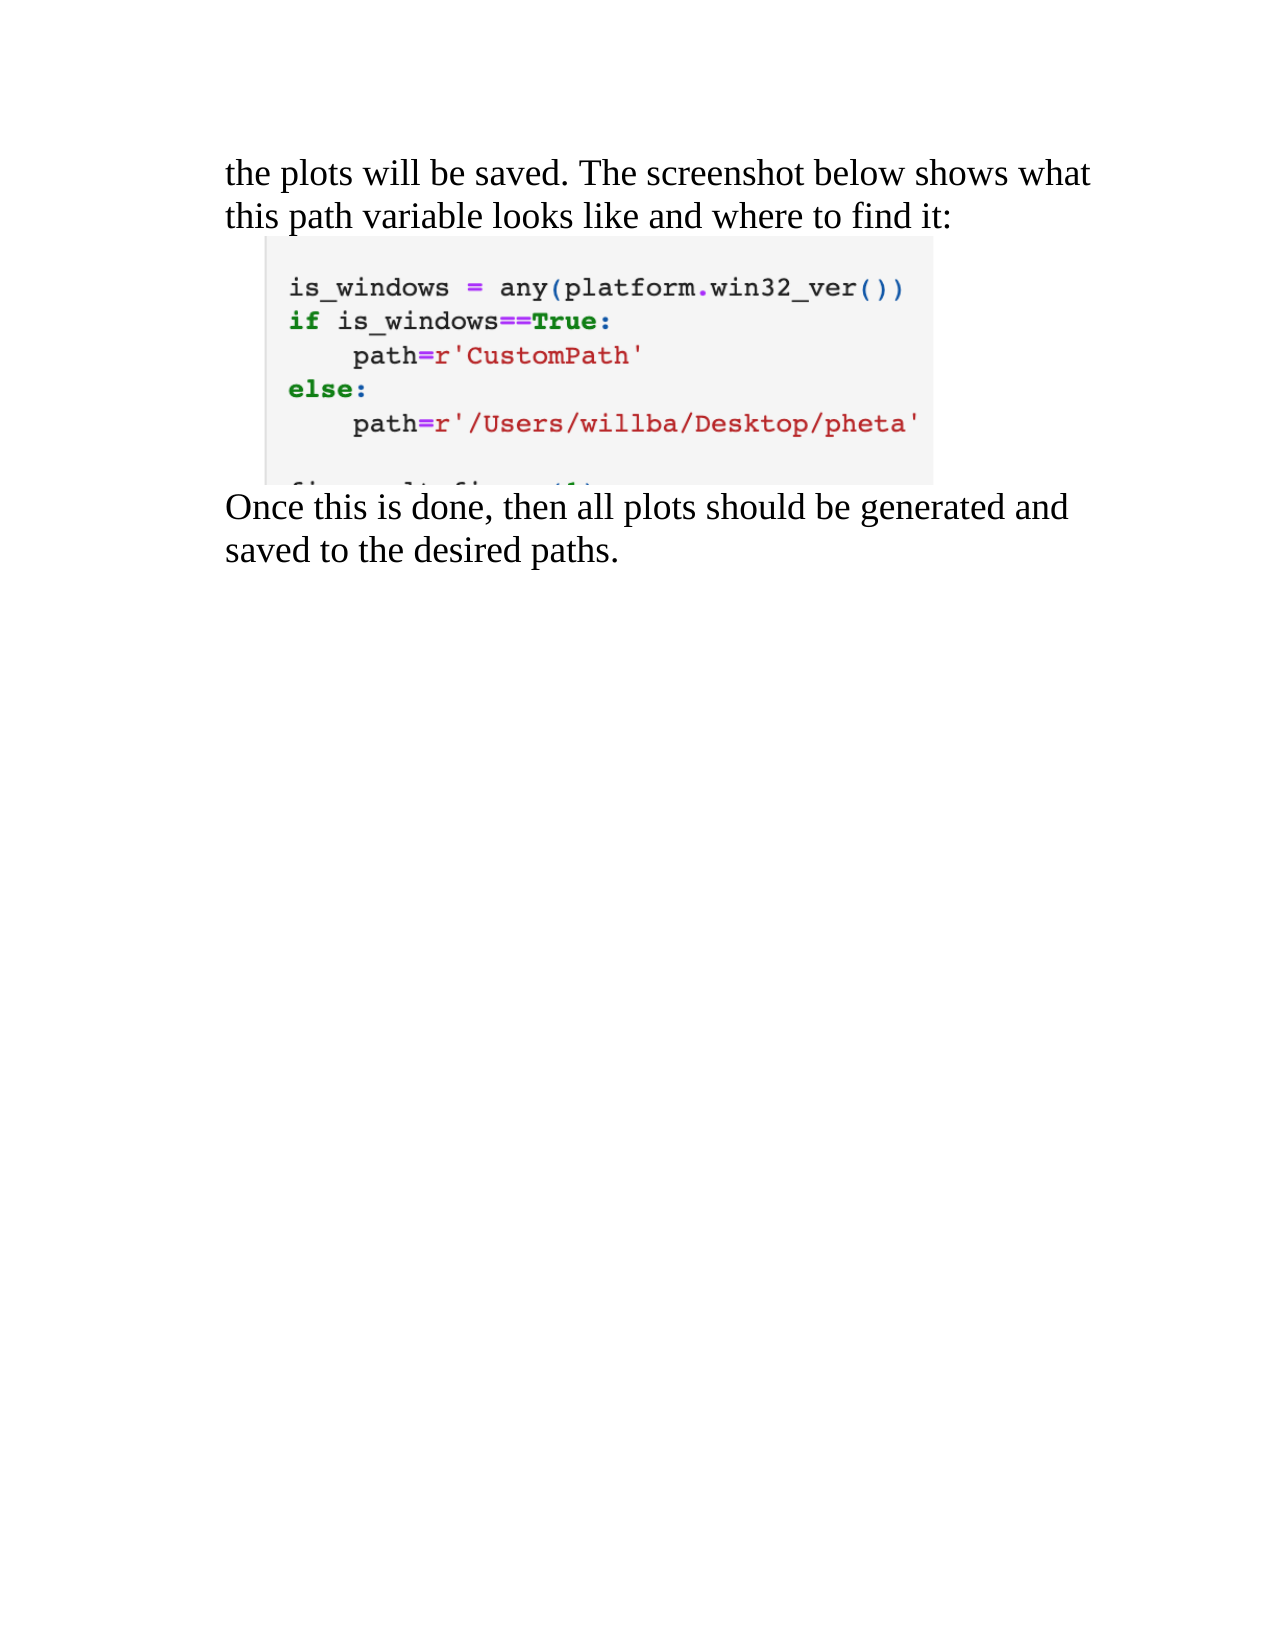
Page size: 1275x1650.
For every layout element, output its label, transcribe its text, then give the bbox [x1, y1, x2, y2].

list Once this is done, then all plots should be generated and saved to the desired paths. [225, 484, 1125, 570]
picture [225, 236, 934, 485]
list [225, 150, 1125, 236]
